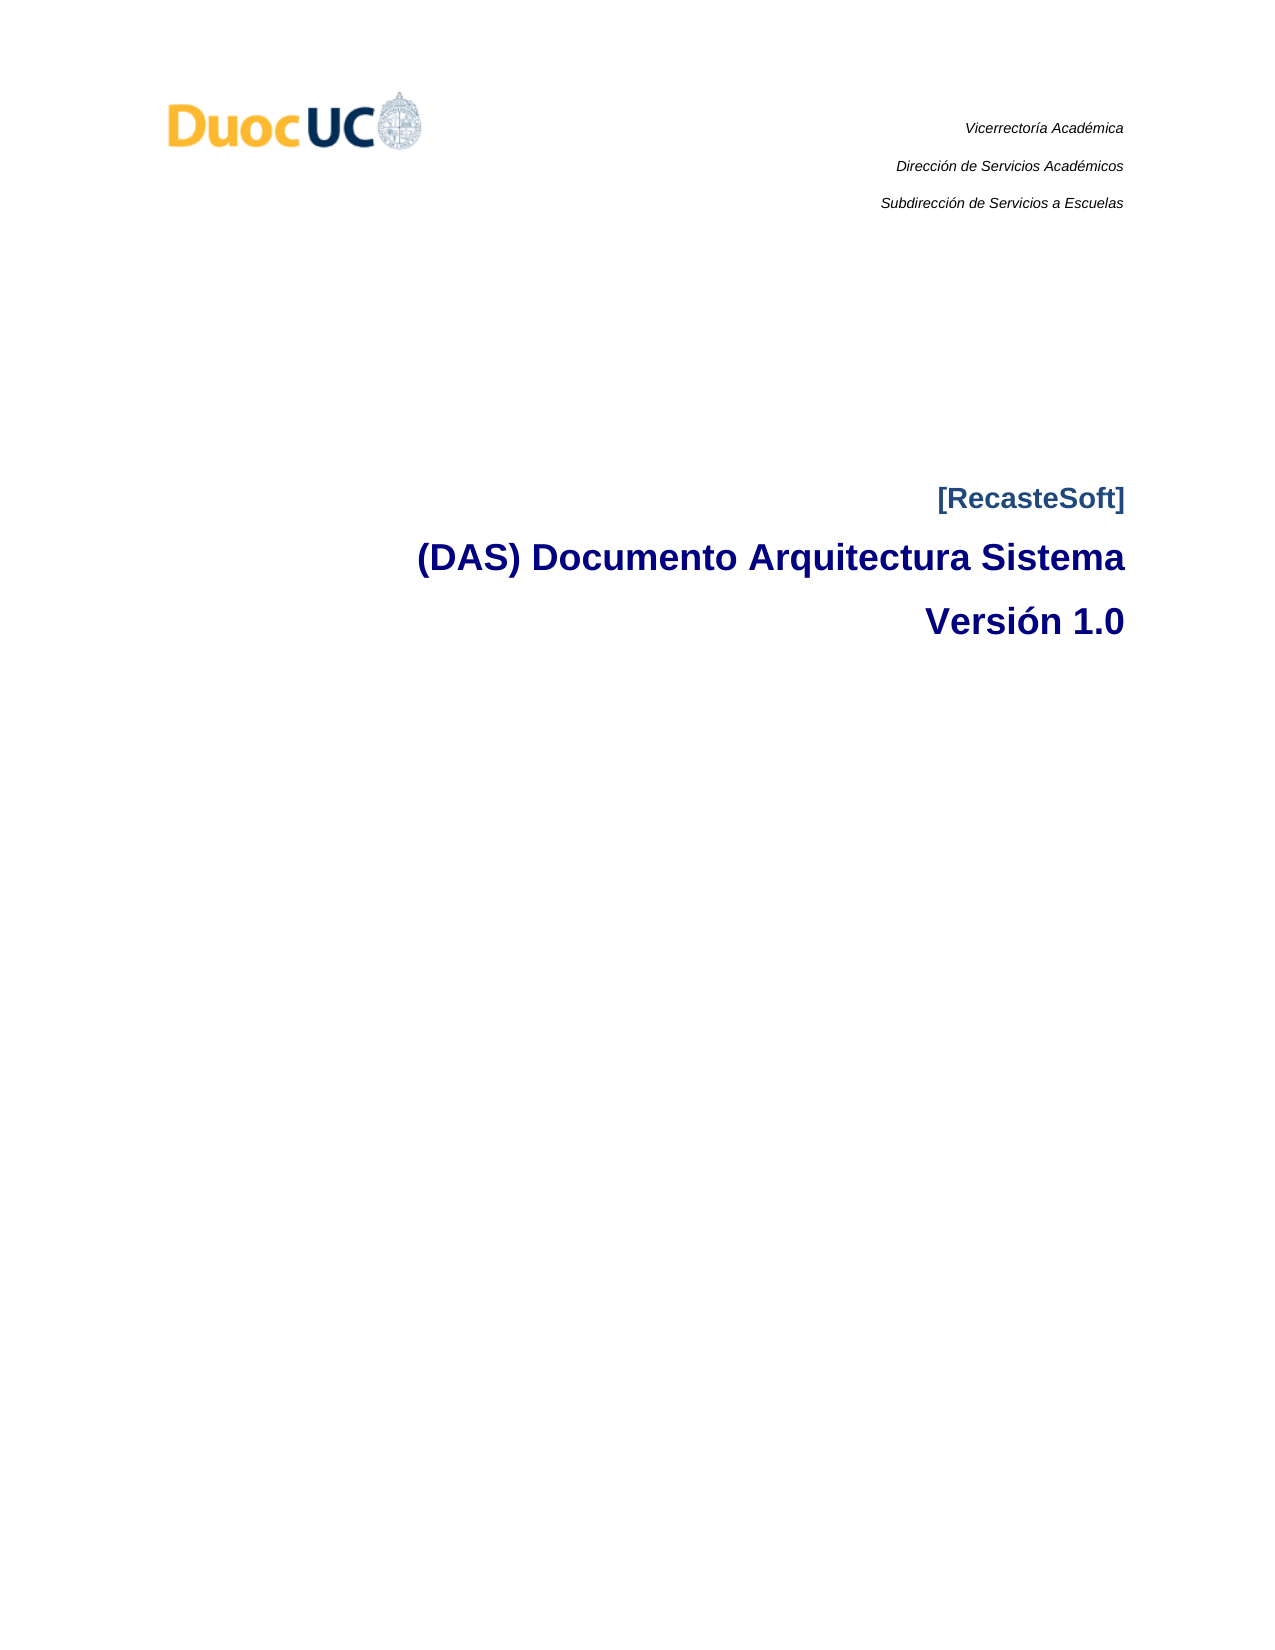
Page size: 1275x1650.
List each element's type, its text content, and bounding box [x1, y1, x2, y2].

text (DAS) Documento Arquitectura Sistema [183, 536, 1125, 579]
text [RecasteSoft] [183, 481, 1125, 515]
picture [156, 86, 431, 155]
text Versión 1.0 [183, 599, 1125, 643]
